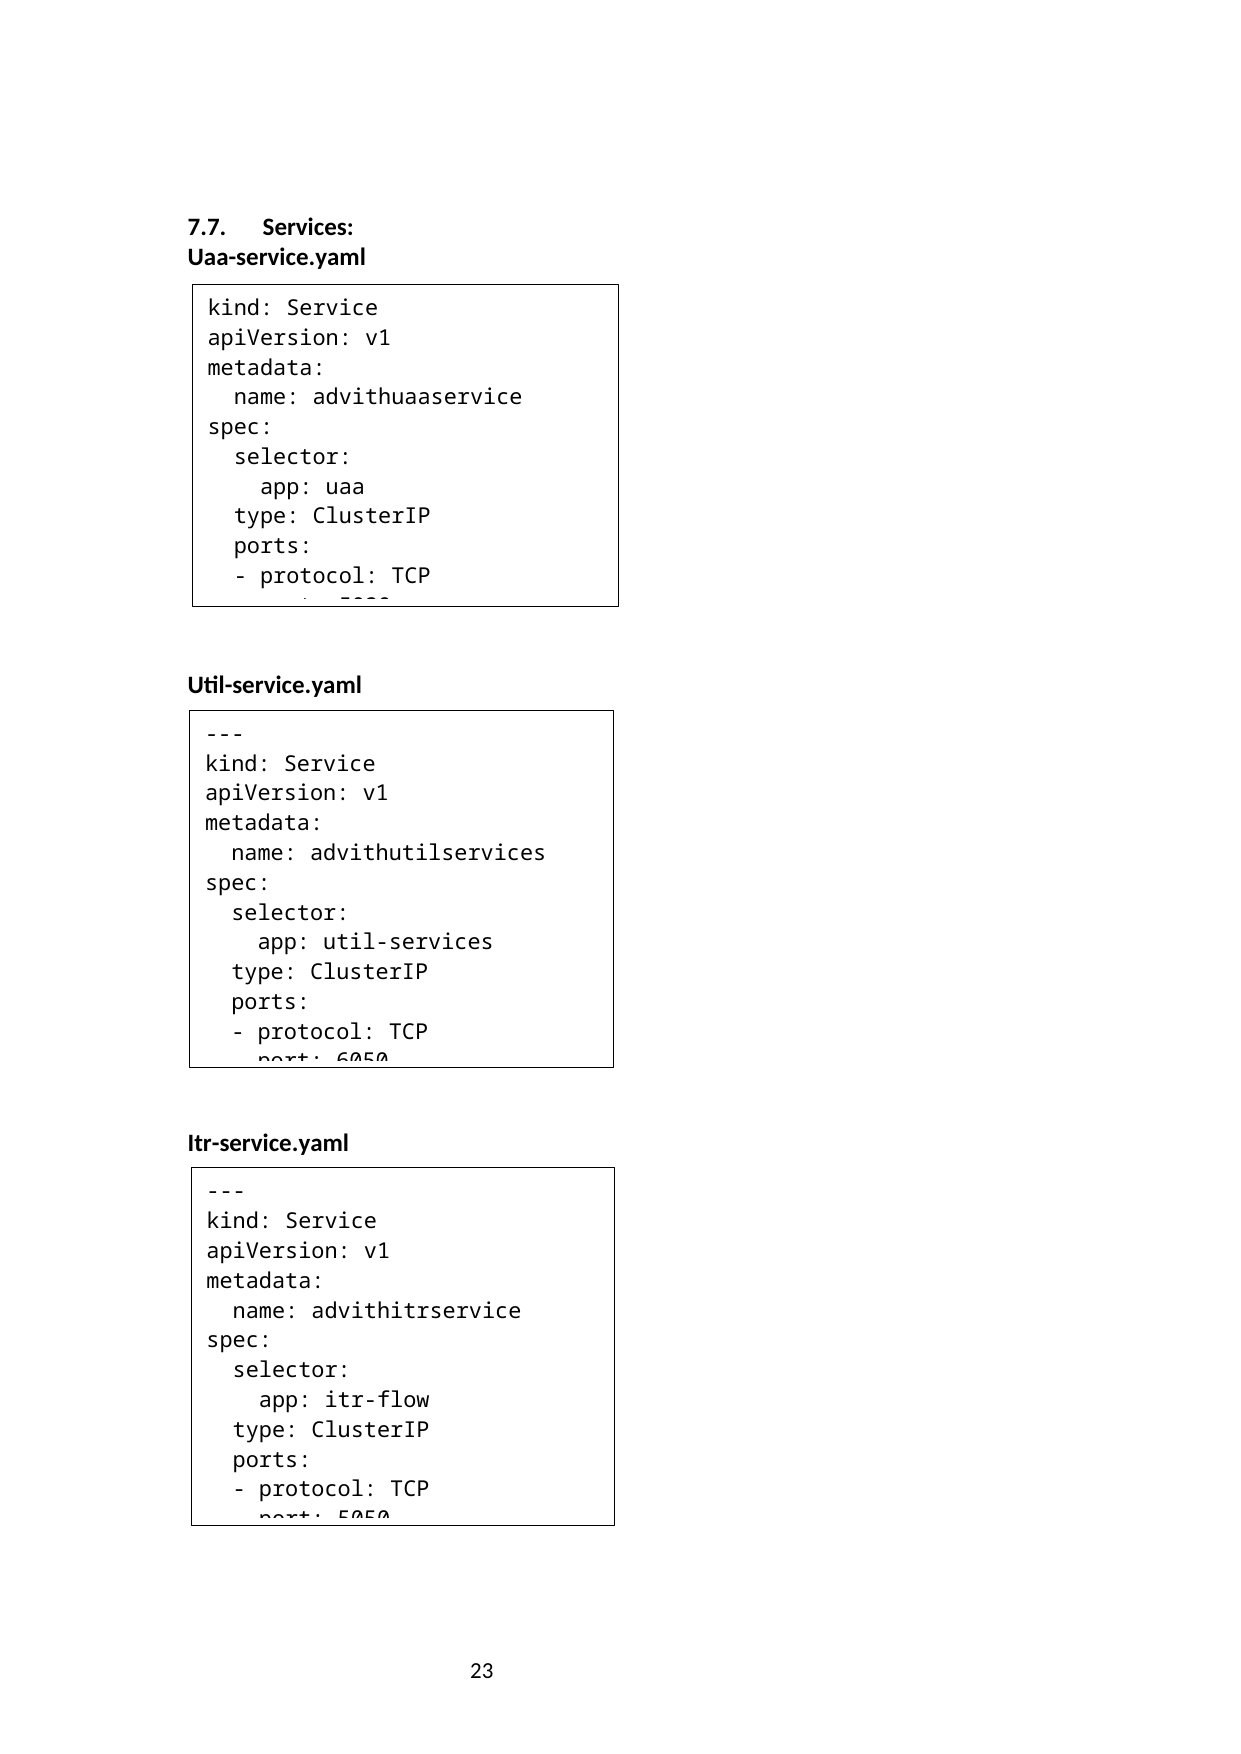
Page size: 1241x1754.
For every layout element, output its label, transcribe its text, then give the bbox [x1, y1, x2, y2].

text Util-service.yaml [187, 669, 1053, 699]
text Itr-service.yaml [187, 1127, 1053, 1157]
text Uaa-service.yaml [187, 242, 1053, 272]
list Services: [187, 211, 1053, 242]
